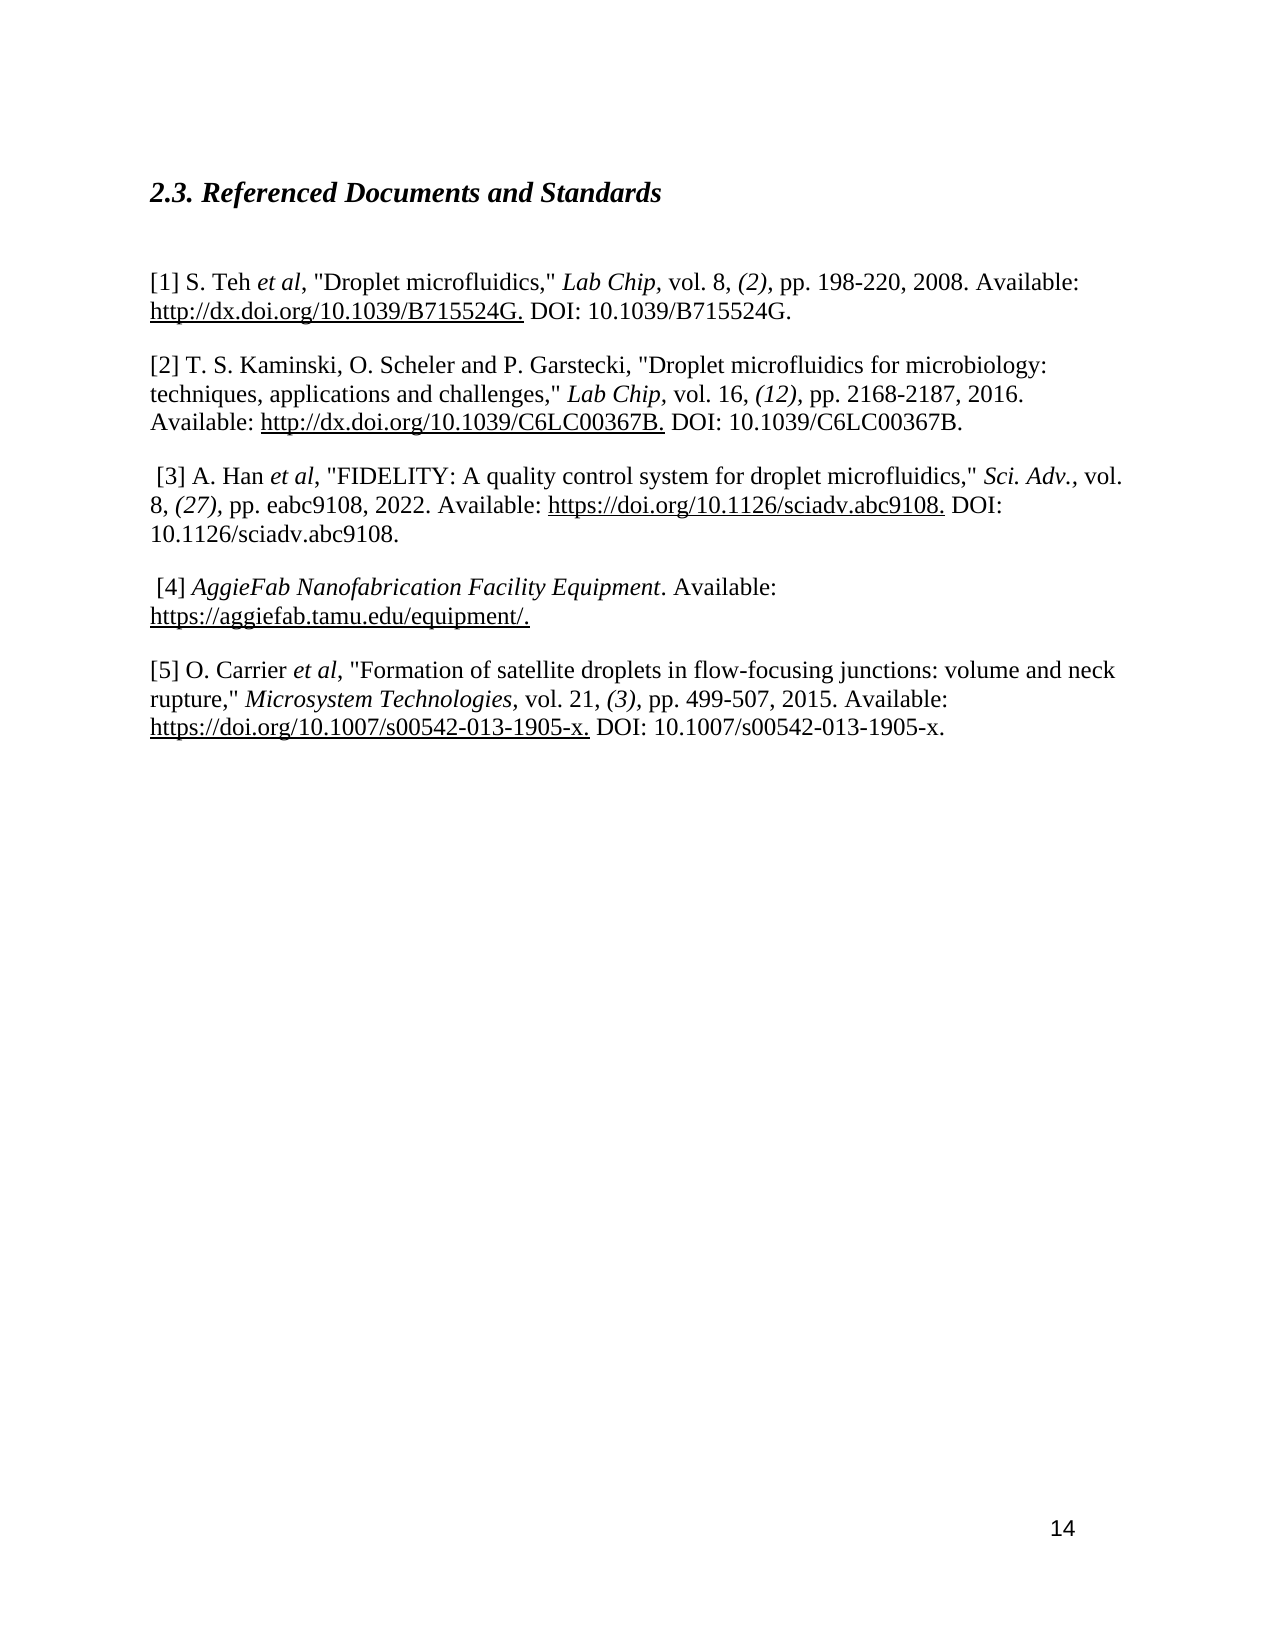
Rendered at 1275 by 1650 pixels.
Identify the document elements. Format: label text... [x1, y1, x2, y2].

text [1] S. Teh et al, "Droplet microfluidics," Lab Chip, vol. 8, (2), pp. 198-220, 2008. Available: http://dx.doi.org/10.1039/B715524G. DOI: 10.1039/B715524G. [150, 267, 1125, 325]
text [5] O. Carrier et al, "Formation of satellite droplets in flow-focusing junctions: volume and neck rupture," Microsystem Technologies, vol. 21, (3), pp. 499-507, 2015. Available: https://doi.org/10.1007/s00542-013-1905-x. DOI: 10.1007/s00542-013-1905-x. [150, 655, 1125, 741]
subtitle 2.3. Referenced Documents and Standards [150, 175, 1125, 208]
text [4] AggieFab Nanofabrication Facility Equipment. Available: https://aggiefab.tamu.edu/equipment/. [150, 572, 1125, 630]
text [2] T. S. Kaminski, O. Scheler and P. Garstecki, "Droplet microfluidics for microbiology: techniques, applications and challenges," Lab Chip, vol. 16, (12), pp. 2168-2187, 2016. Available: http://dx.doi.org/10.1039/C6LC00367B. DOI: 10.1039/C6LC00367B. [150, 350, 1125, 436]
text [3] A. Han et al, "FIDELITY: A quality control system for droplet microfluidics," Sci. Adv., vol. 8, (27), pp. eabc9108, 2022. Available: https://doi.org/10.1126/sciadv.abc9108. DOI: 10.1126/sciadv.abc9108. [150, 461, 1125, 547]
